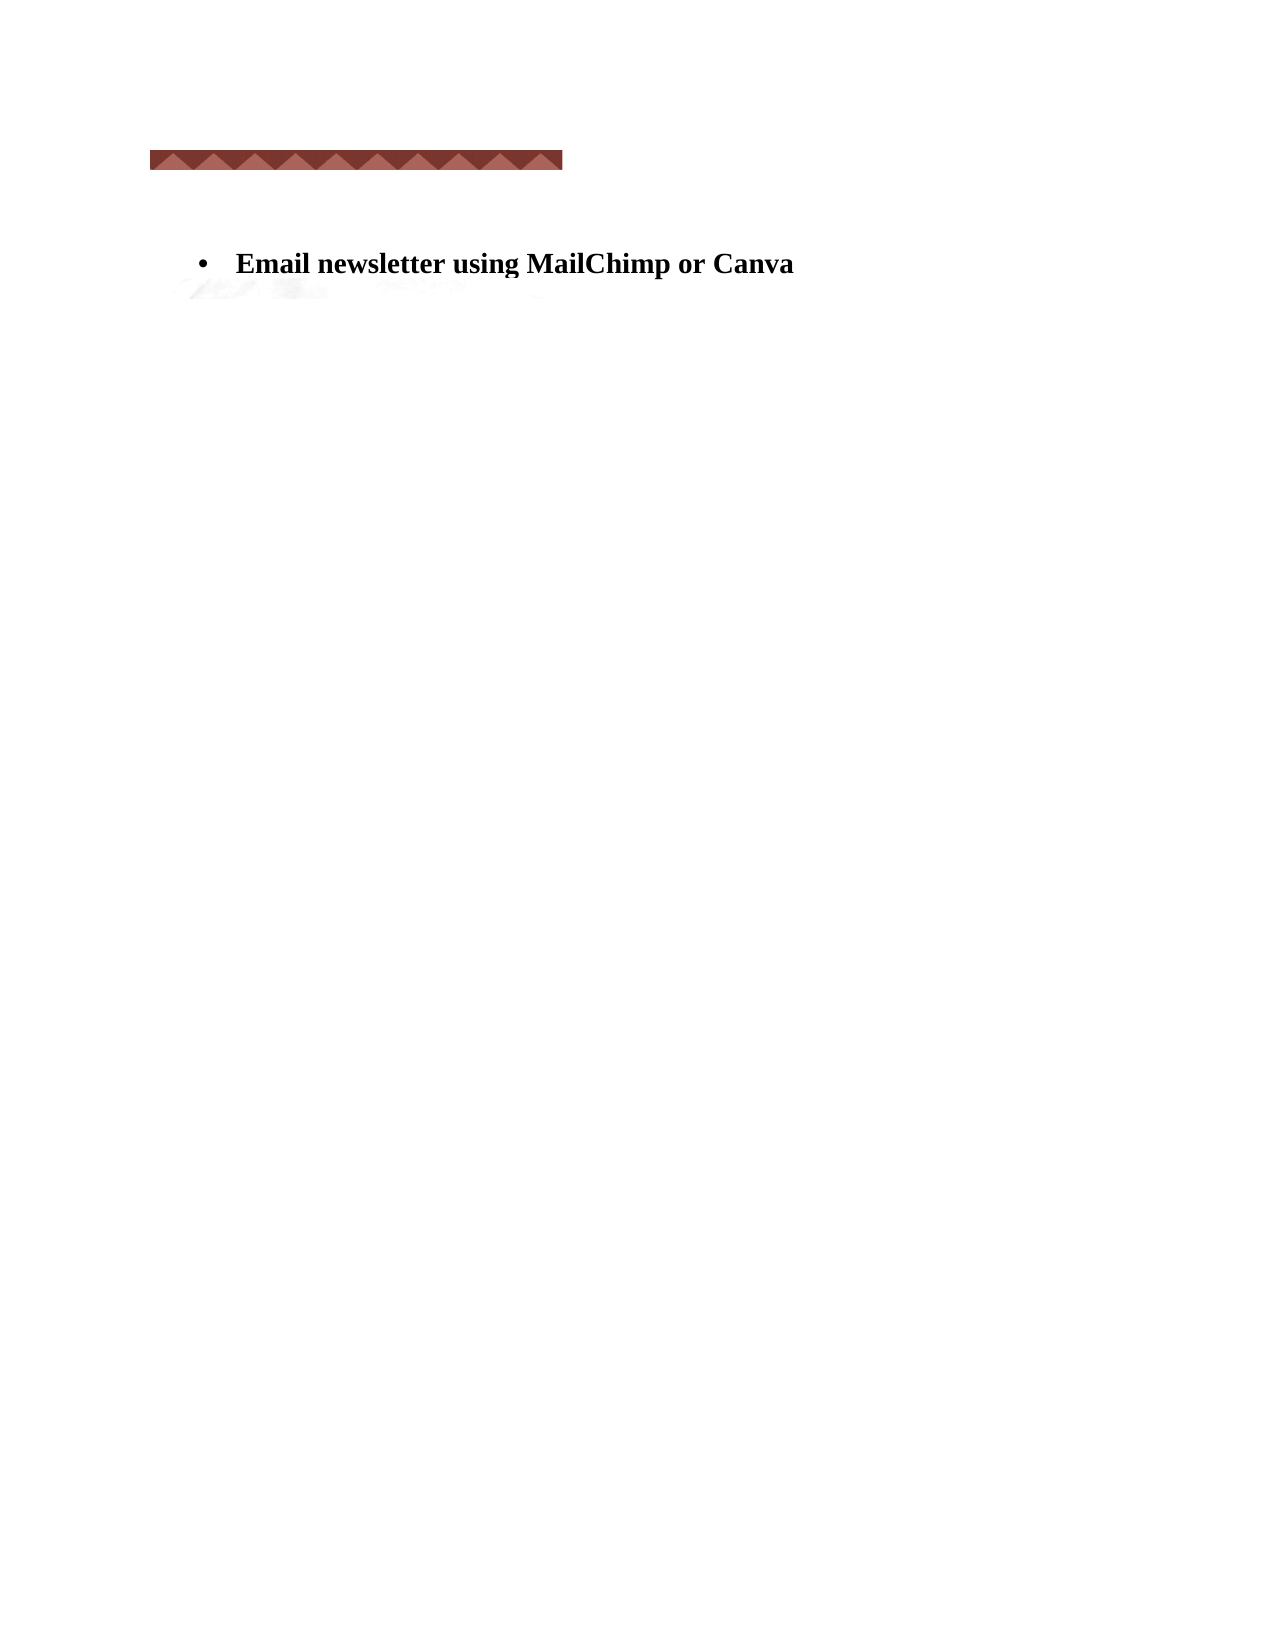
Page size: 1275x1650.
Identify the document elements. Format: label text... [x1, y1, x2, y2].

list Email newsletter using MailChimp or Canva [198, 253, 1125, 278]
